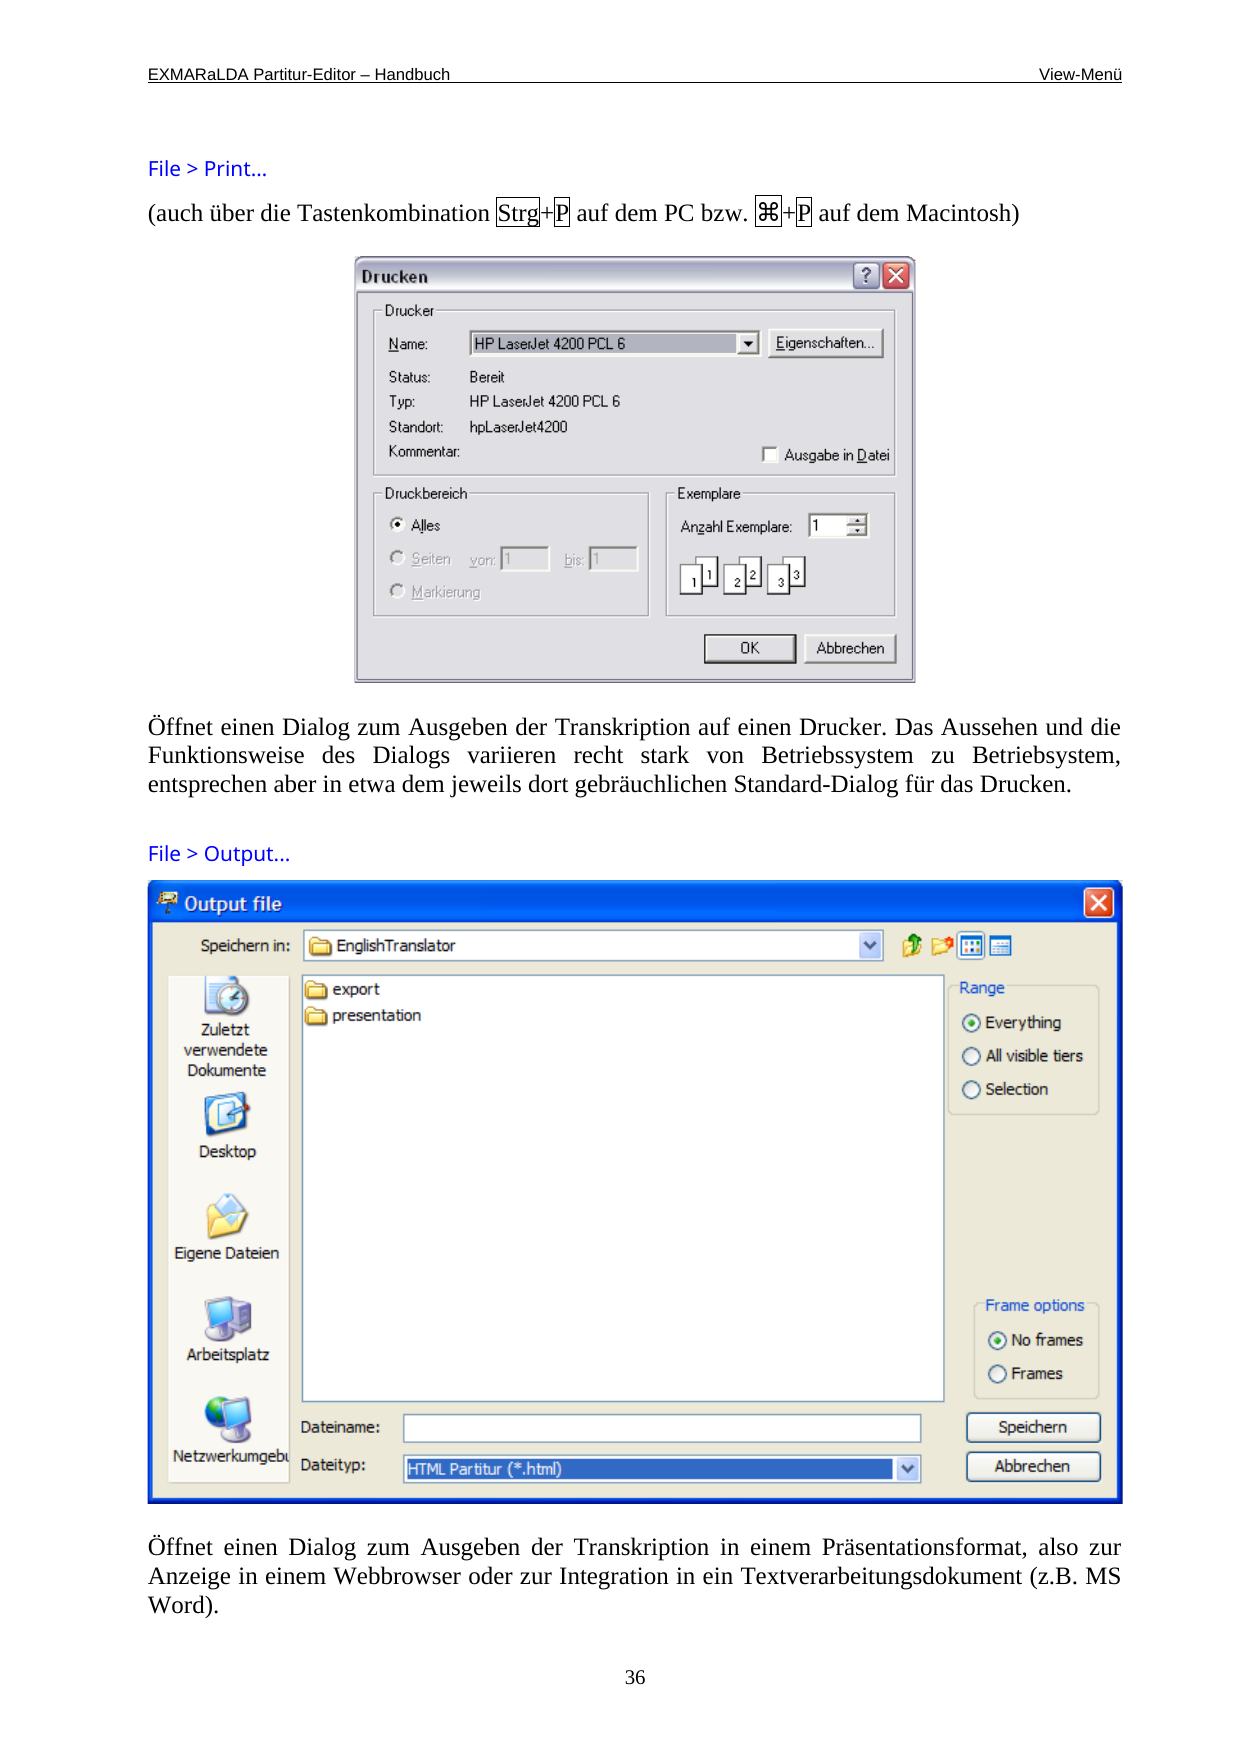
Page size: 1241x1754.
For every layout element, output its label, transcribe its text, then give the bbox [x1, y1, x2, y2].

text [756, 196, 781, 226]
text Öffnet einen Dialog zum Ausgeben der Transkription auf einen Drucker. Das Aussehen und die Funktionsweise des Dialogs variieren recht stark von Betriebssystem zu Betriebsystem, entsprechen aber in etwa dem jeweils dort gebräuchlichen Standard-Dialog für das Drucken. [148, 712, 1122, 798]
subtitle File > Output... [148, 839, 1122, 867]
text Öffnet einen Dialog zum Ausgeben der Transkription in einem Präsentationsformat, also zur Anzeige in einem Webbrowser oder zur Integration in ein Textverarbeitungsdokument (z.B. MS Word). [148, 1532, 1122, 1618]
subtitle File > Print… [148, 154, 1122, 183]
text (auch über die Tastenkombination Strg+P auf dem PC bzw. ⌘+P auf dem Macintosh) [782, 195, 1122, 227]
text (auch über die Tastenkombination Strg+P auf dem PC bzw. ⌘+P auf dem Macintosh) [148, 195, 755, 227]
picture [354, 256, 916, 683]
picture [147, 880, 1123, 1504]
